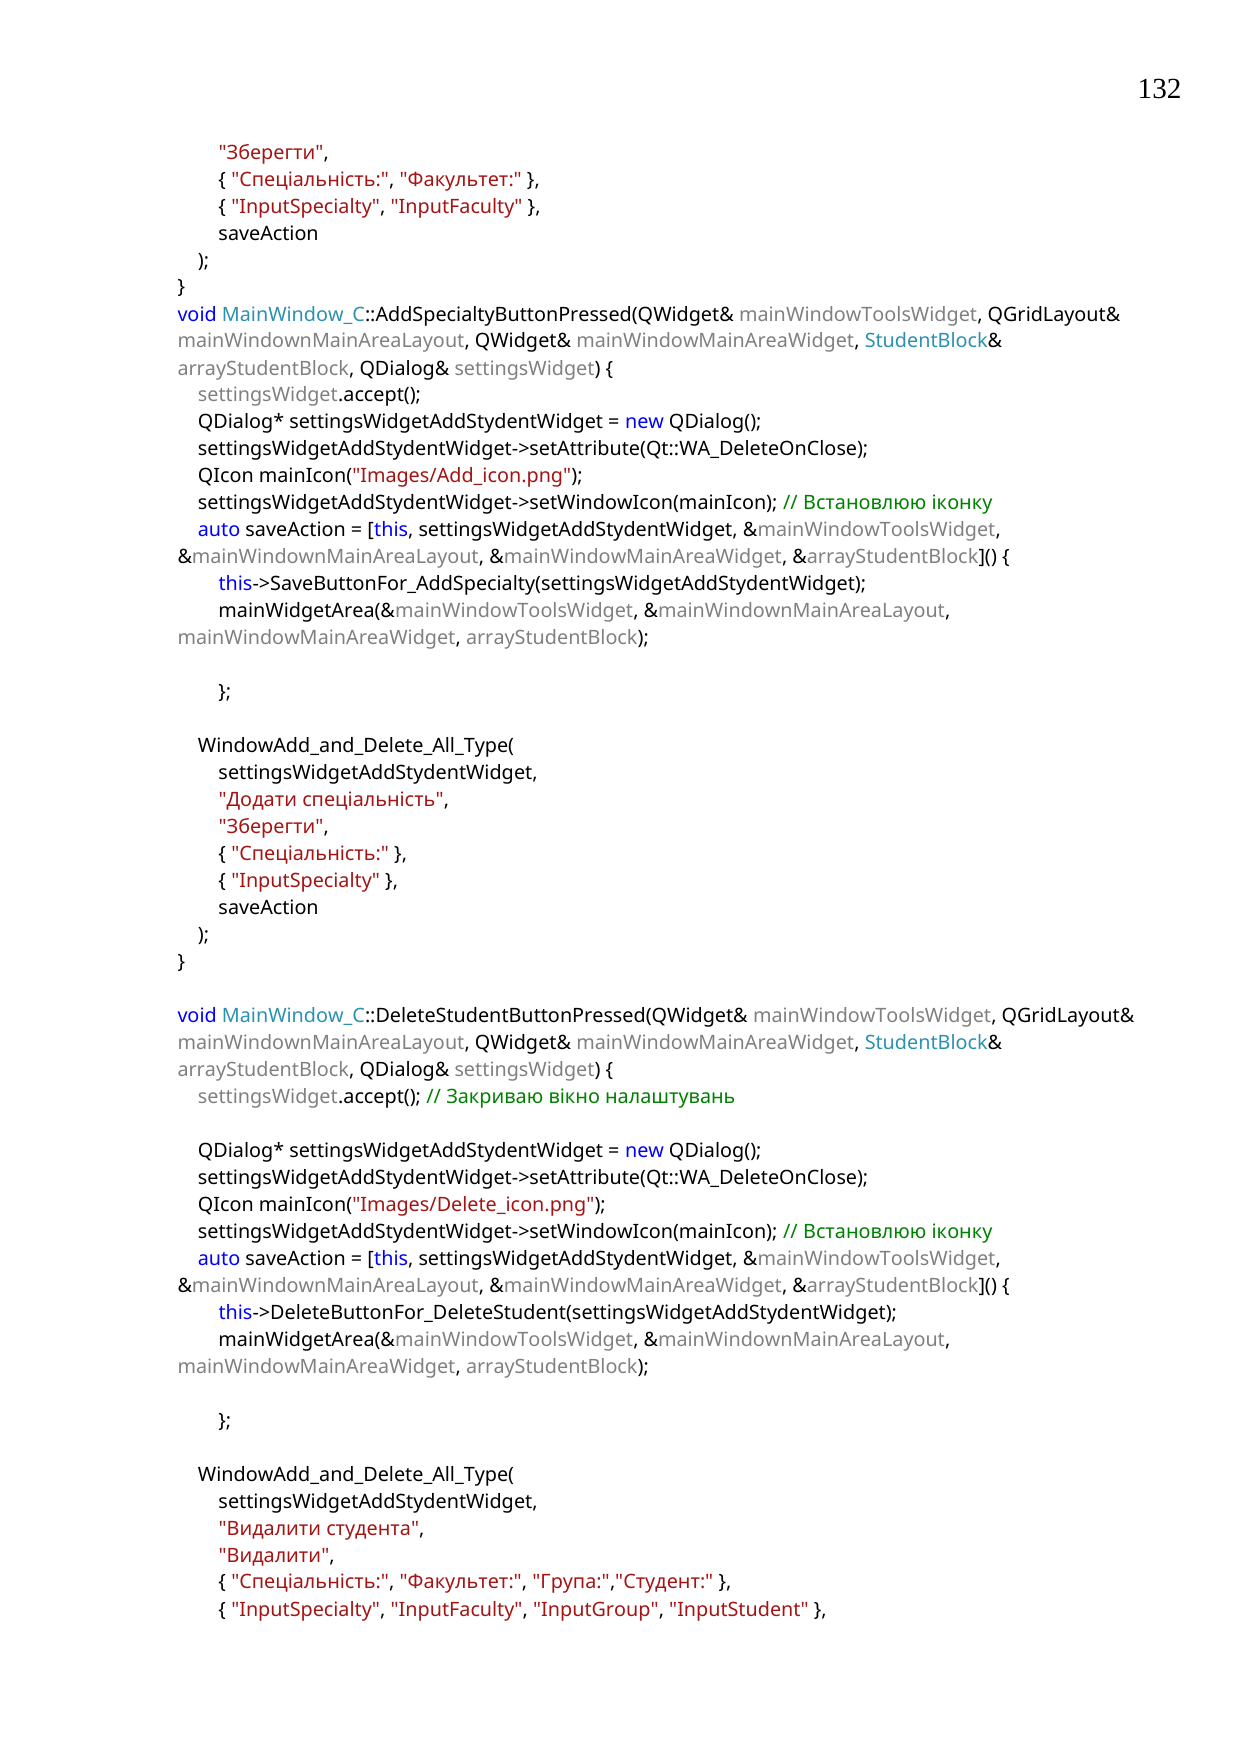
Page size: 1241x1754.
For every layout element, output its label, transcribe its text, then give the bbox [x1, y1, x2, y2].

text settingsWidget.accept(); // Закриваю вікно налаштувань [177, 1082, 1181, 1109]
text } [177, 273, 1181, 300]
text "Зберегти", [177, 138, 1181, 165]
text { "Спеціальність:" }, [177, 839, 1181, 866]
text this->SaveButtonFor_AddSpecialty(settingsWidgetAddStydentWidget); [177, 569, 1181, 597]
text settingsWidgetAddStydentWidget, [177, 1487, 1181, 1514]
text { "InputSpecialty" }, [177, 866, 1181, 893]
text QDialog* settingsWidgetAddStydentWidget = new QDialog(); [177, 1136, 1181, 1163]
text { "Спеціальність:", "Факультет:" }, [177, 165, 1181, 192]
text void MainWindow_C::DeleteStudentButtonPressed(QWidget& mainWindowToolsWidget, QGridLayout& mainWindownMainAreaLayout, QWidget& mainWindowMainAreaWidget, StudentBlock& arrayStudentBlock, QDialog& settingsWidget) { [177, 1001, 1181, 1082]
text { "InputSpecialty", "InputFaculty", "InputGroup", "InputStudent" }, [177, 1595, 1181, 1622]
text settingsWidgetAddStydentWidget->setAttribute(Qt::WA_DeleteOnClose); [177, 435, 1181, 462]
text ); [177, 920, 1181, 947]
text { "InputSpecialty", "InputFaculty" }, [177, 192, 1181, 219]
text "Зберегти", [177, 812, 1181, 839]
text "Видалити", [177, 1541, 1181, 1568]
text }; [177, 677, 1181, 704]
text WindowAdd_and_Delete_All_Type( [177, 1460, 1181, 1487]
text { "Спеціальність:", "Факультет:", "Група:","Студент:" }, [177, 1568, 1181, 1595]
text } [177, 947, 1181, 974]
text mainWidgetArea(&mainWindowToolsWidget, &mainWindownMainAreaLayout, mainWindowMainAreaWidget, arrayStudentBlock); [177, 597, 1181, 651]
text settingsWidget.accept(); [177, 381, 1181, 408]
text saveAction [177, 219, 1181, 246]
text }; [177, 1406, 1181, 1433]
text void MainWindow_C::AddSpecialtyButtonPressed(QWidget& mainWindowToolsWidget, QGridLayout& mainWindownMainAreaLayout, QWidget& mainWindowMainAreaWidget, StudentBlock& arrayStudentBlock, QDialog& settingsWidget) { [177, 300, 1181, 381]
text QIcon mainIcon("Images/Add_icon.png"); [177, 462, 1181, 489]
text mainWidgetArea(&mainWindowToolsWidget, &mainWindownMainAreaLayout, mainWindowMainAreaWidget, arrayStudentBlock); [177, 1325, 1181, 1379]
text settingsWidgetAddStydentWidget->setWindowIcon(mainIcon); // Встановлюю іконку [177, 489, 1181, 516]
text settingsWidgetAddStydentWidget->setAttribute(Qt::WA_DeleteOnClose); [177, 1163, 1181, 1190]
text ); [177, 246, 1181, 273]
text QDialog* settingsWidgetAddStydentWidget = new QDialog(); [177, 408, 1181, 435]
text settingsWidgetAddStydentWidget, [177, 758, 1181, 785]
text saveAction [177, 893, 1181, 920]
text settingsWidgetAddStydentWidget->setWindowIcon(mainIcon); // Встановлюю іконку [177, 1217, 1181, 1244]
text this->DeleteButtonFor_DeleteStudent(settingsWidgetAddStydentWidget); [177, 1298, 1181, 1325]
text "Додати спеціальність", [177, 785, 1181, 812]
text WindowAdd_and_Delete_All_Type( [177, 731, 1181, 758]
text "Видалити студента", [177, 1514, 1181, 1541]
text QIcon mainIcon("Images/Delete_icon.png"); [177, 1190, 1181, 1217]
